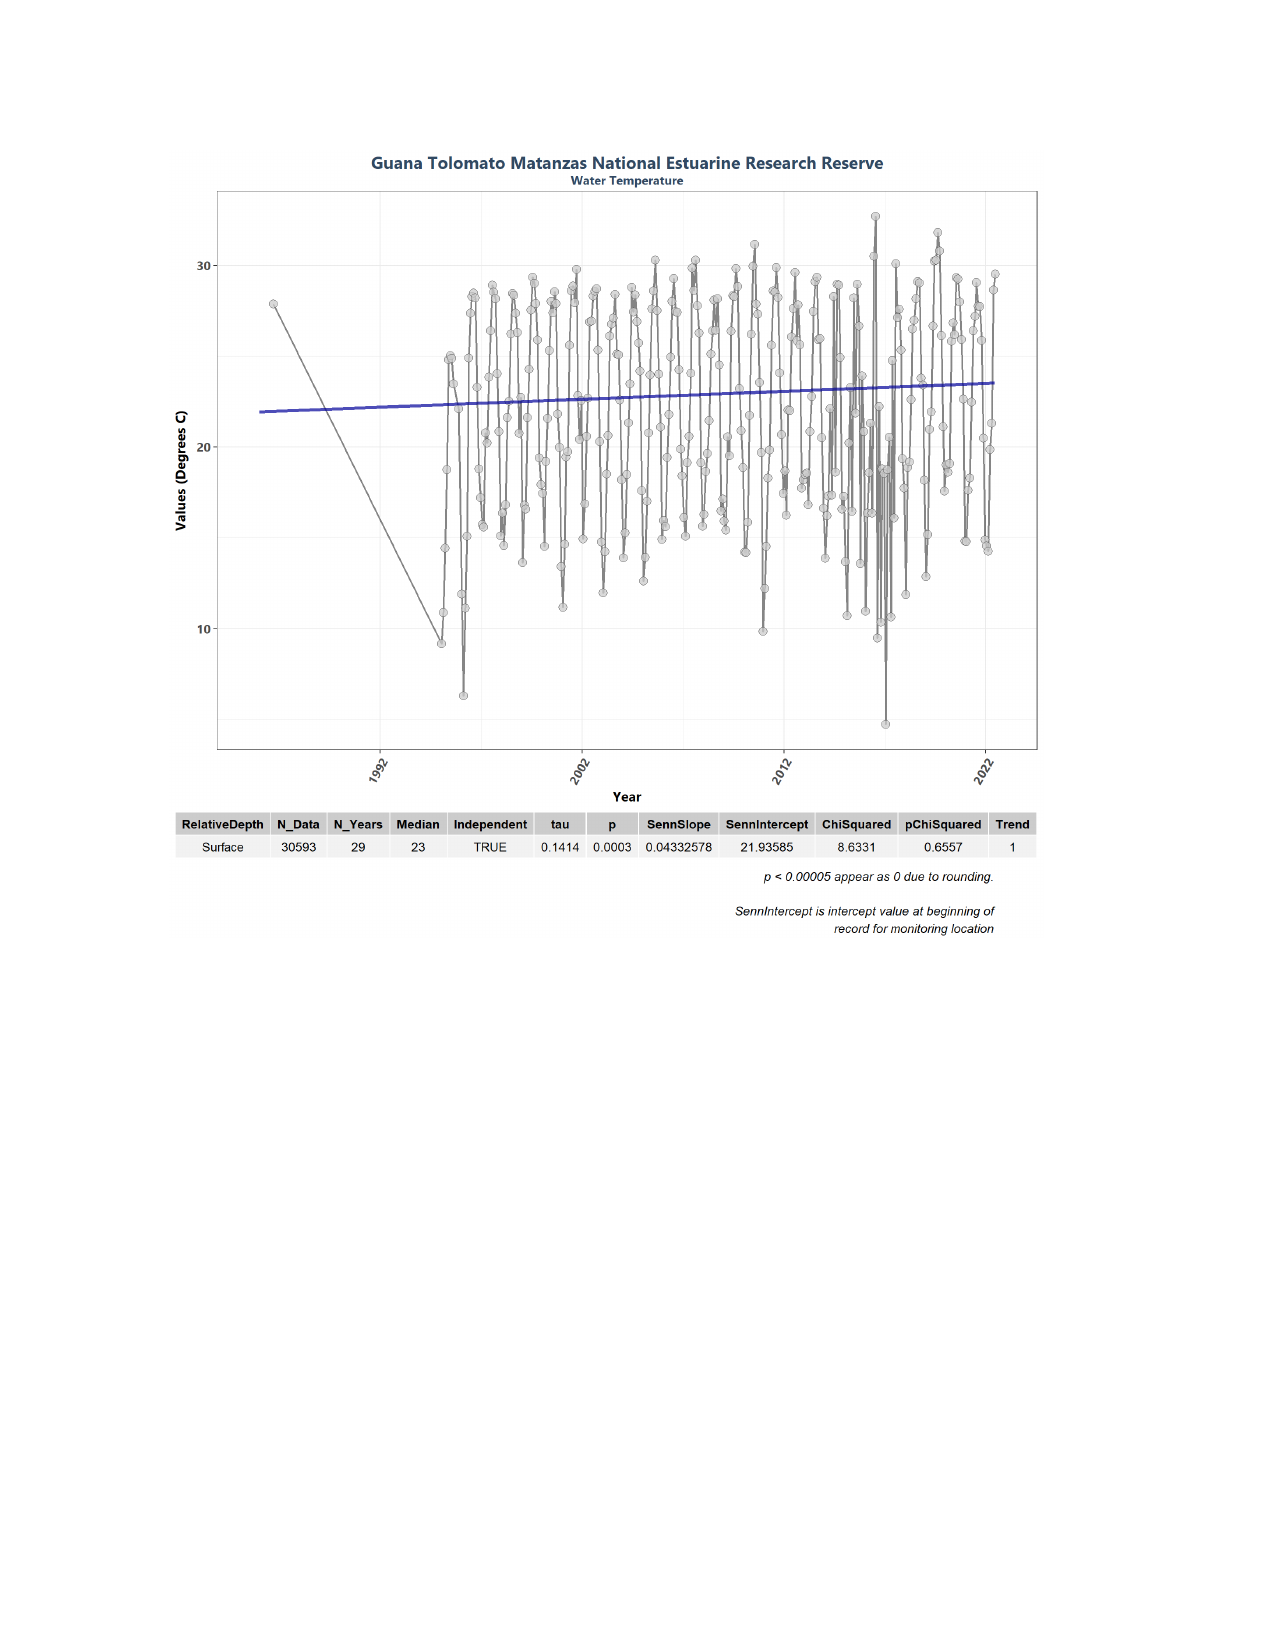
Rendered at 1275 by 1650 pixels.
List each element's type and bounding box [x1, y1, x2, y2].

picture [168, 150, 1044, 938]
